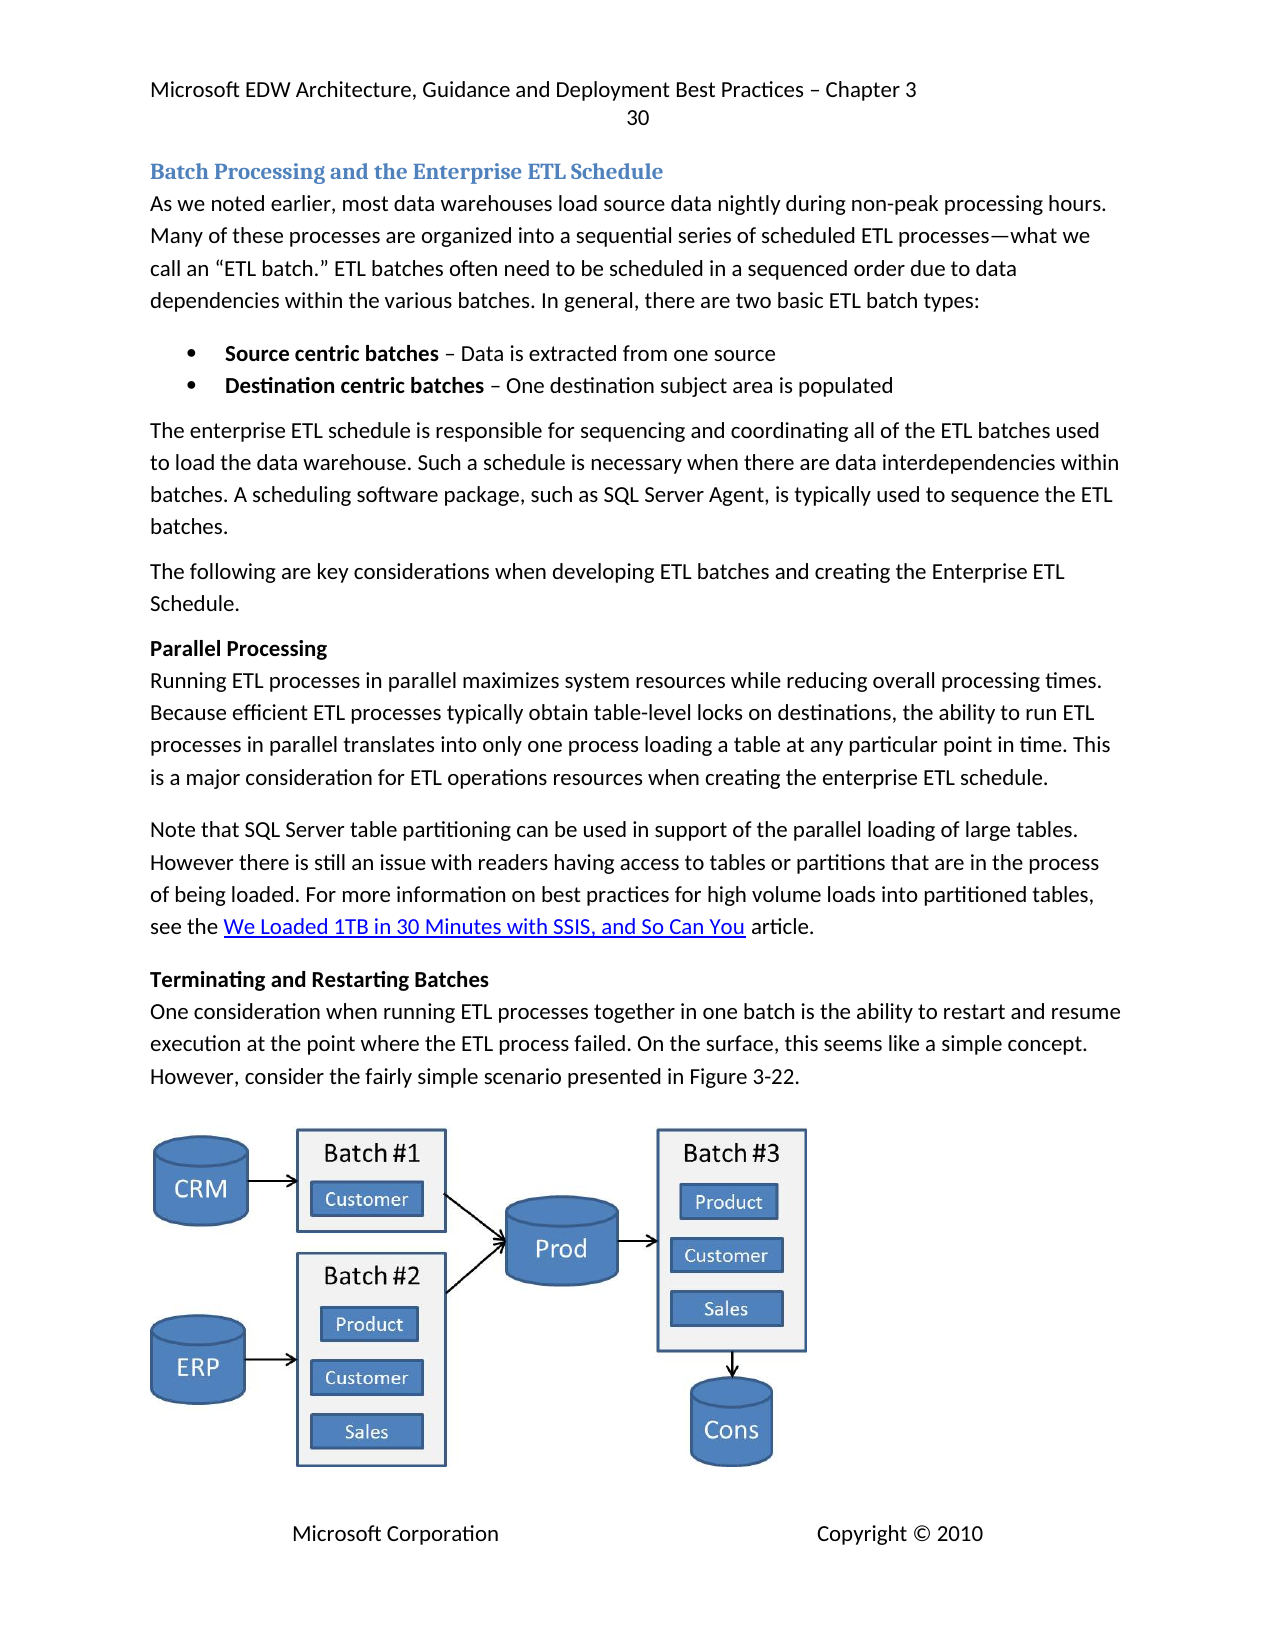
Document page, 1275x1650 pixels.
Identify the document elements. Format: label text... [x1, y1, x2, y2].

text The following are key considerations when developing ETL batches and creating the Enterprise ETL Schedule. [150, 557, 1125, 617]
list Destination centric batches – One destination subject area is populated [187, 371, 1125, 399]
text As we noted earlier, most data warehouses load source data nightly during non-peak processing hours. Many of these processes are organized into a sequential series of scheduled ETL processes—what we call an “ETL batch.” ETL batches often need to be scheduled in a sequenced order due to data dependencies within the various batches. In general, there are two basic ETL batch types: [150, 189, 1125, 314]
text One consideration when running ETL processes together in one batch is the ability to restart and resume execution at the point where the ETL process failed. On the surface, this seems like a simple concept. However, consider the fairly simple scenario presented in Figure 3-22. [150, 997, 1125, 1090]
text Parallel Processing [150, 634, 1125, 662]
text Terminating and Restarting Batches [150, 965, 1125, 993]
text The enterprise ETL schedule is responsible for sequencing and coordinating all of the ETL batches used to load the data warehouse. Such a schedule is necessary when there are data interdependencies within batches. A scheduling software package, such as SQL Server Agent, is typically used to sequence the ETL batches. [150, 416, 1125, 540]
text Running ETL processes in parallel maximizes system resources while reducing overall processing times. Because efficient ETL processes typically obtain table-level locks on destinations, the ability to run ETL processes in parallel translates into only one process loading a table at any particular point in time. This is a major consideration for ETL operations resources when creating the enterprise ETL schedule. [150, 666, 1125, 791]
subtitle Batch Processing and the Enterprise ETL Schedule [150, 159, 1125, 185]
list Source centric batches – Data is extracted from one source [187, 339, 1125, 367]
picture [150, 1126, 807, 1467]
text Note that SQL Server table partitioning can be used in support of the parallel loading of large tables. However there is still an issue with readers having access to tables or partitions that are in the process of being loaded. For more information on best practices for high volume loads into partitioned tables, see the We Loaded 1TB in 30 Minutes with SSIS, and So Can You article. [150, 816, 1125, 940]
